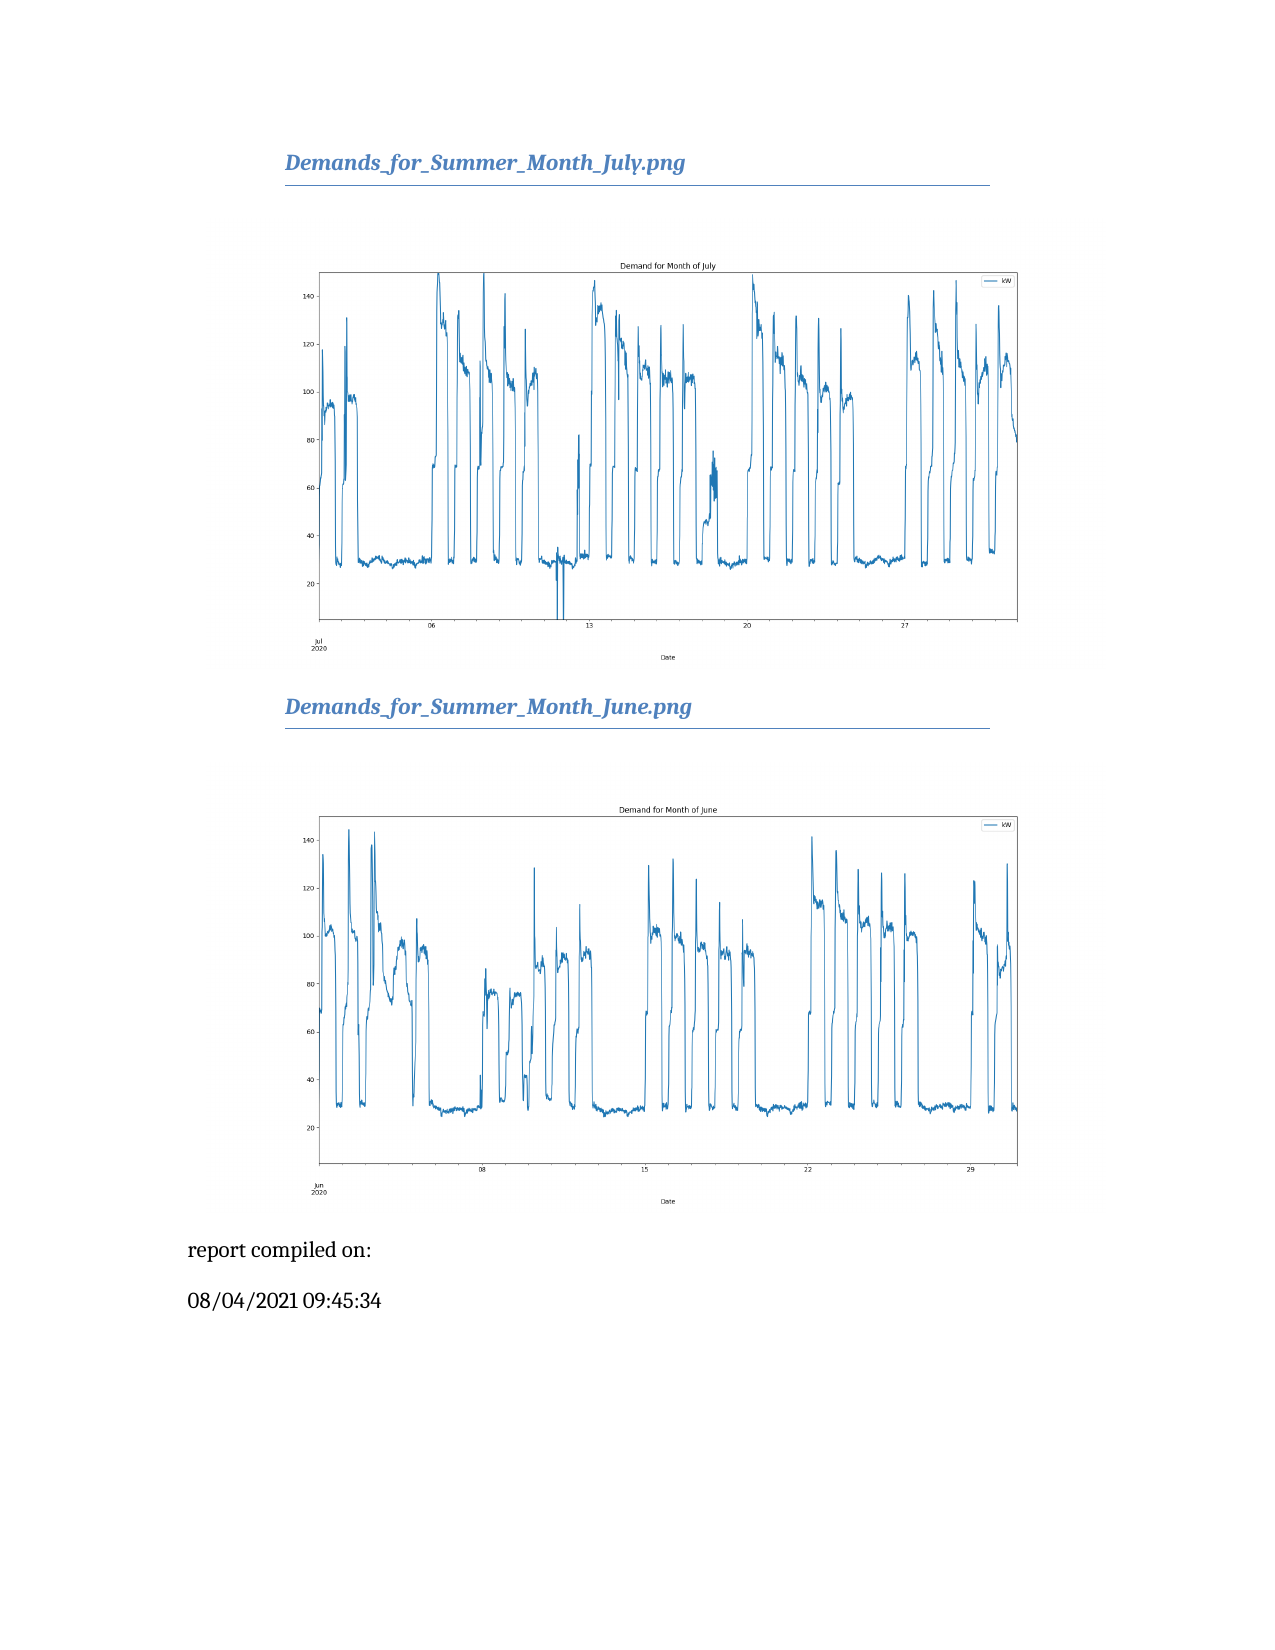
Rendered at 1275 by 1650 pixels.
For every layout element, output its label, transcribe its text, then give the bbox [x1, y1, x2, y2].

picture [206, 762, 1107, 1213]
text 08/04/2021 09:45:34 [187, 1288, 1087, 1314]
text Demands_for_Summer_Month_June.png [285, 693, 990, 728]
text report compiled on: [187, 1237, 1087, 1263]
picture [206, 218, 1107, 669]
text Demands_for_Summer_Month_July.png [285, 150, 990, 185]
